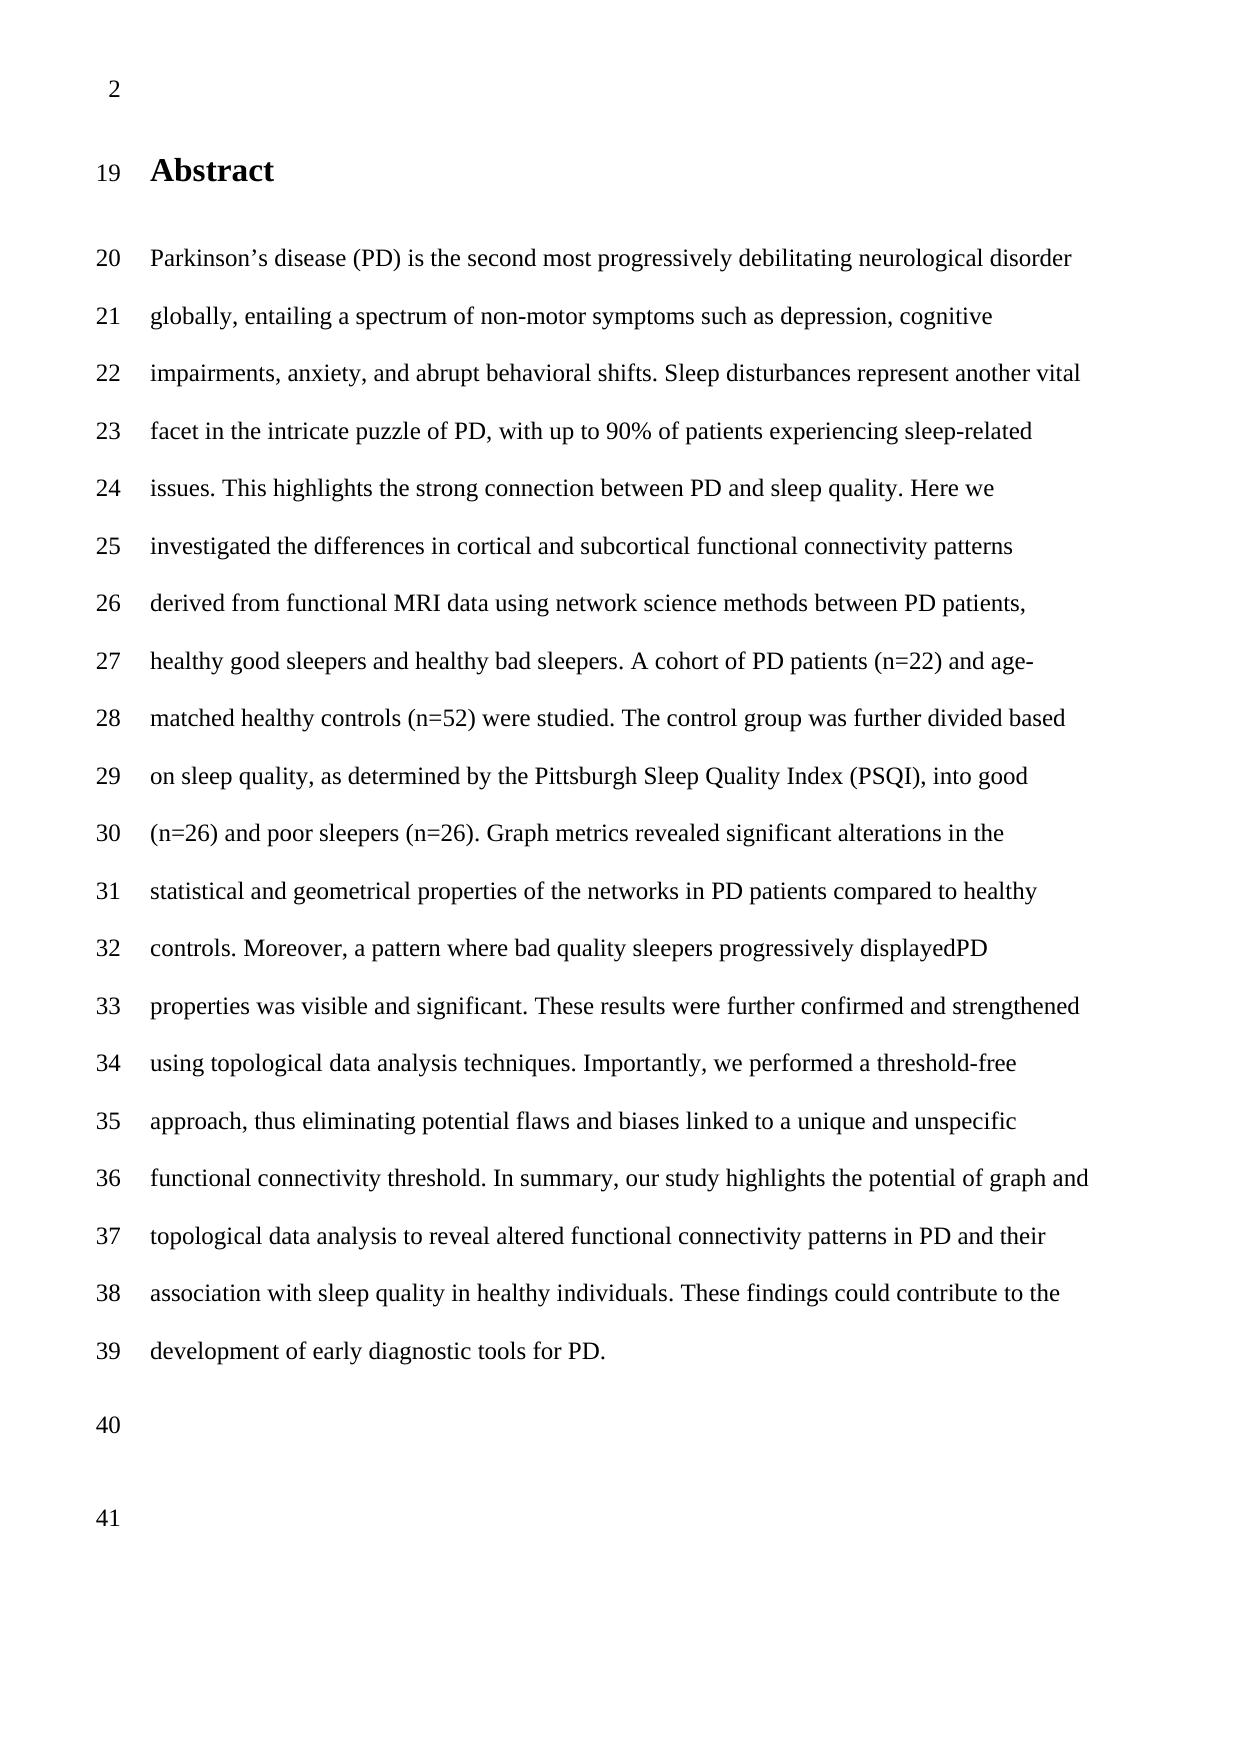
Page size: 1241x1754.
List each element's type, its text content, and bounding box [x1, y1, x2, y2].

text Parkinson’s disease (PD) is the second most progressively debilitating neurological disorder globally, entailing a spectrum of non-motor symptoms such as depression, cognitive impairments, anxiety, and abrupt behavioral shifts. Sleep disturbances represent another vital facet in the intricate puzzle of PD, with up to 90% of patients experiencing sleep-related issues. This highlights the strong connection between PD and sleep quality. Here we investigated the differences in cortical and subcortical functional connectivity patterns derived from functional MRI data using network science methods between PD patients, healthy good sleepers and healthy bad sleepers. A cohort of PD patients (n=22) and age-matched healthy controls (n=52) were studied. The control group was further divided based on sleep quality, as determined by the Pittsburgh Sleep Quality Index (PSQI), into good (n=26) and poor sleepers (n=26). Graph metrics revealed significant alterations in the statistical and geometrical properties of the networks in PD patients compared to healthy controls. Moreover, a pattern where bad quality sleepers progressively displayedPD properties was visible and significant. These results were further confirmed and strengthened using topological data analysis techniques. Importantly, we performed a threshold-free approach, thus eliminating potential flaws and biases linked to a unique and unspecific functional connectivity threshold. In summary, our study highlights the potential of graph and topological data analysis to reveal altered functional connectivity patterns in PD and their association with sleep quality in healthy individuals. These findings could contribute to the development of early diagnostic tools for PD. [150, 243, 1090, 1364]
text Abstract [150, 150, 1090, 188]
